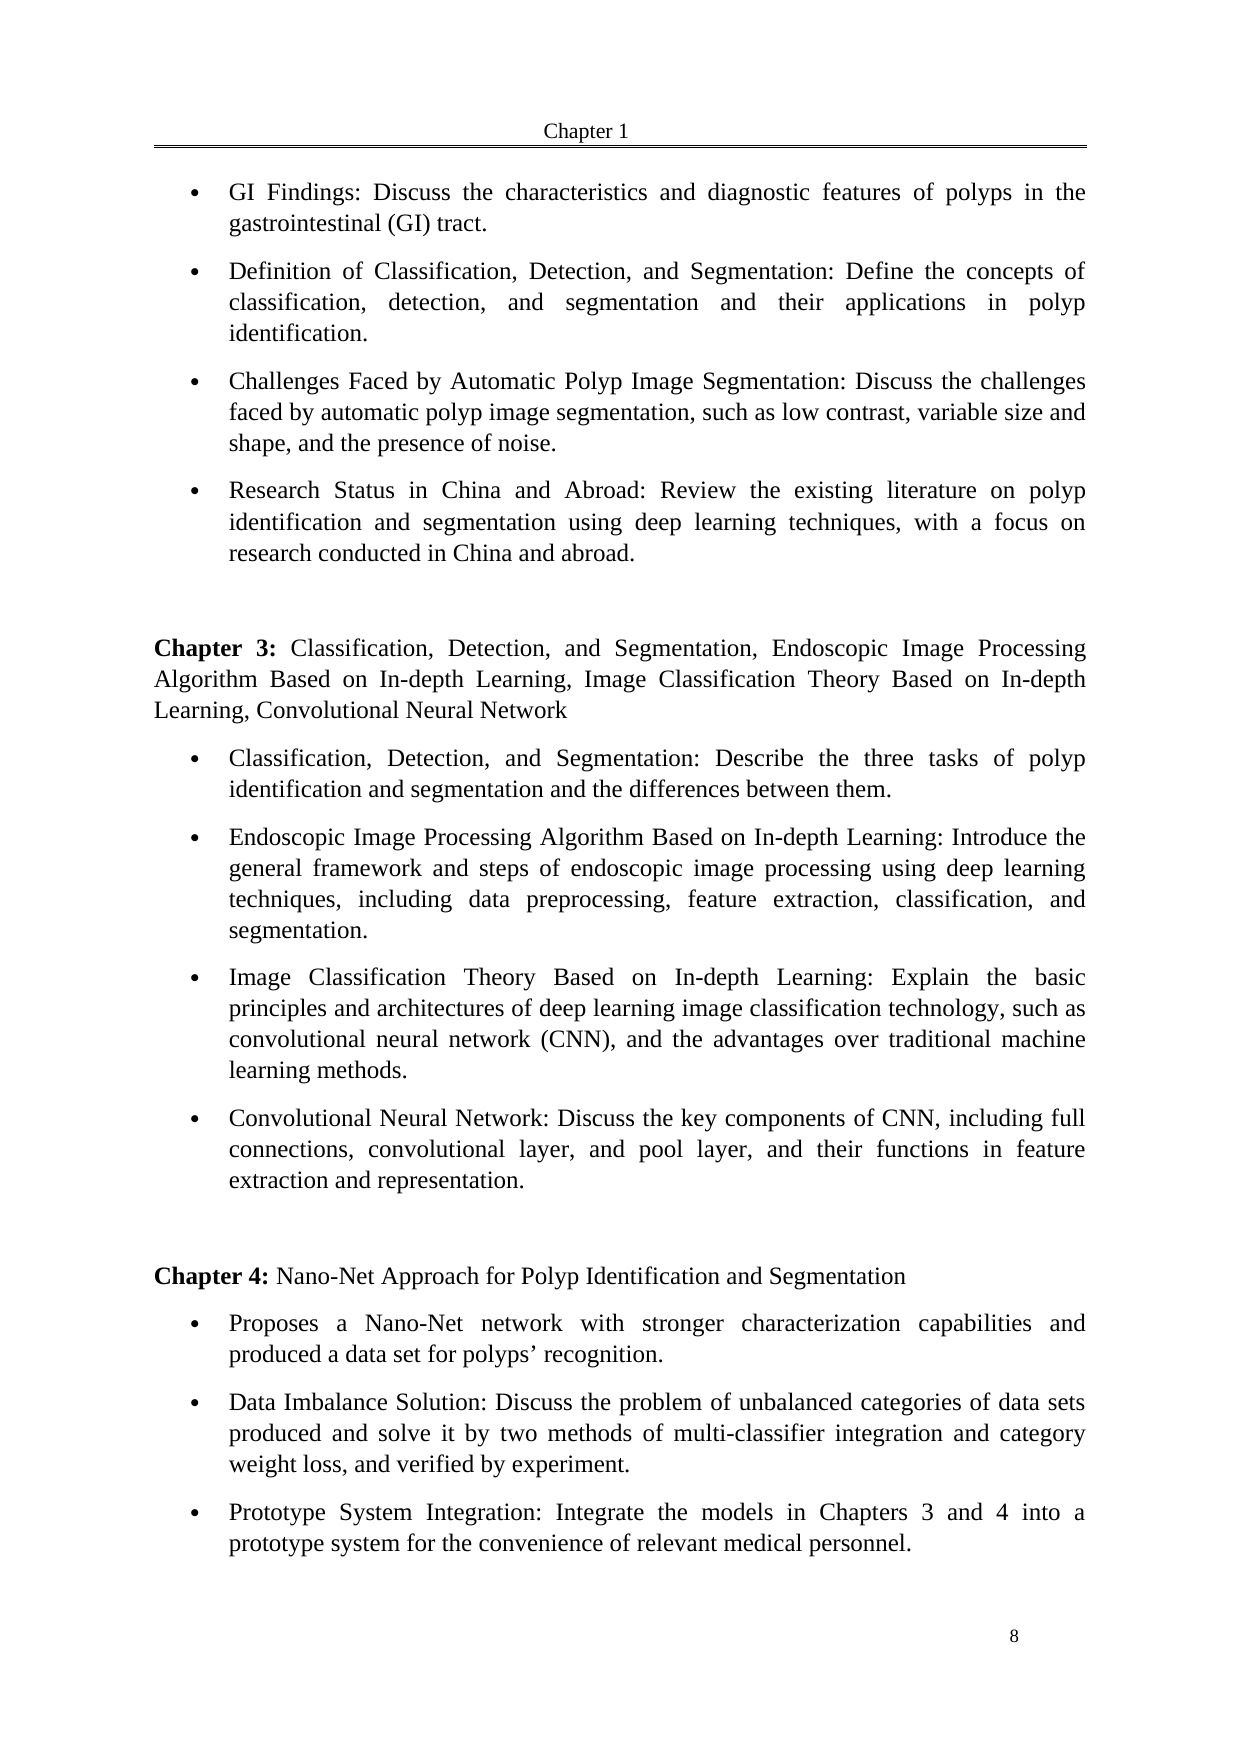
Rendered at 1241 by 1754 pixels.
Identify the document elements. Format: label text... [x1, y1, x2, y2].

list Research Status in China and Abroad: Review the existing literature on polyp identification and segmentation using deep learning techniques, with a focus on research conducted in China and abroad. [191, 476, 1087, 566]
list Definition of Classification, Detection, and Segmentation: Define the concepts of classification, detection, and segmentation and their applications in polyp identification. [191, 256, 1087, 347]
text Chapter 3: Classification, Detection, and Segmentation, Endoscopic Image Processing Algorithm Based on In-depth Learning, Image Classification Theory Based on In-depth Learning, Convolutional Neural Network [153, 633, 1087, 724]
list Classification, Detection, and Segmentation: Describe the three tasks of polyp identification and segmentation and the differences between them. [191, 743, 1087, 803]
list Convolutional Neural Network: Discuss the key components of CNN, including full connections, convolutional layer, and pool layer, and their functions in feature extraction and representation. [191, 1103, 1087, 1194]
list Challenges Faced by Automatic Polyp Image Segmentation: Discuss the challenges faced by automatic polyp image segmentation, such as low contrast, variable size and shape, and the presence of noise. [191, 366, 1087, 457]
list GI Findings: Discuss the characteristics and diagnostic features of polyps in the gastrointestinal (GI) tract. [191, 177, 1087, 237]
text Chapter 4: Nano-Net Approach for Polyp Identification and Segmentation [153, 1261, 1087, 1289]
list Prototype System Integration: Integrate the models in Chapters 3 and 4 into a prototype system for the convenience of relevant medical personnel. [191, 1497, 1087, 1557]
list Data Imbalance Solution: Discuss the problem of unbalanced categories of data sets produced and solve it by two methods of multi-classifier integration and category weight loss, and verified by experiment. [191, 1387, 1087, 1478]
list Proposes a Nano-Net network with stronger characterization capabilities and produced a data set for polyps’ recognition. [191, 1308, 1087, 1368]
list Endoscopic Image Processing Algorithm Based on In-depth Learning: Introduce the general framework and steps of endoscopic image processing using deep learning techniques, including data preprocessing, feature extraction, classification, and segmentation. [191, 822, 1087, 943]
list Image Classification Theory Based on In-depth Learning: Explain the basic principles and architectures of deep learning image classification technology, such as convolutional neural network (CNN), and the advantages over traditional machine learning methods. [191, 962, 1087, 1084]
